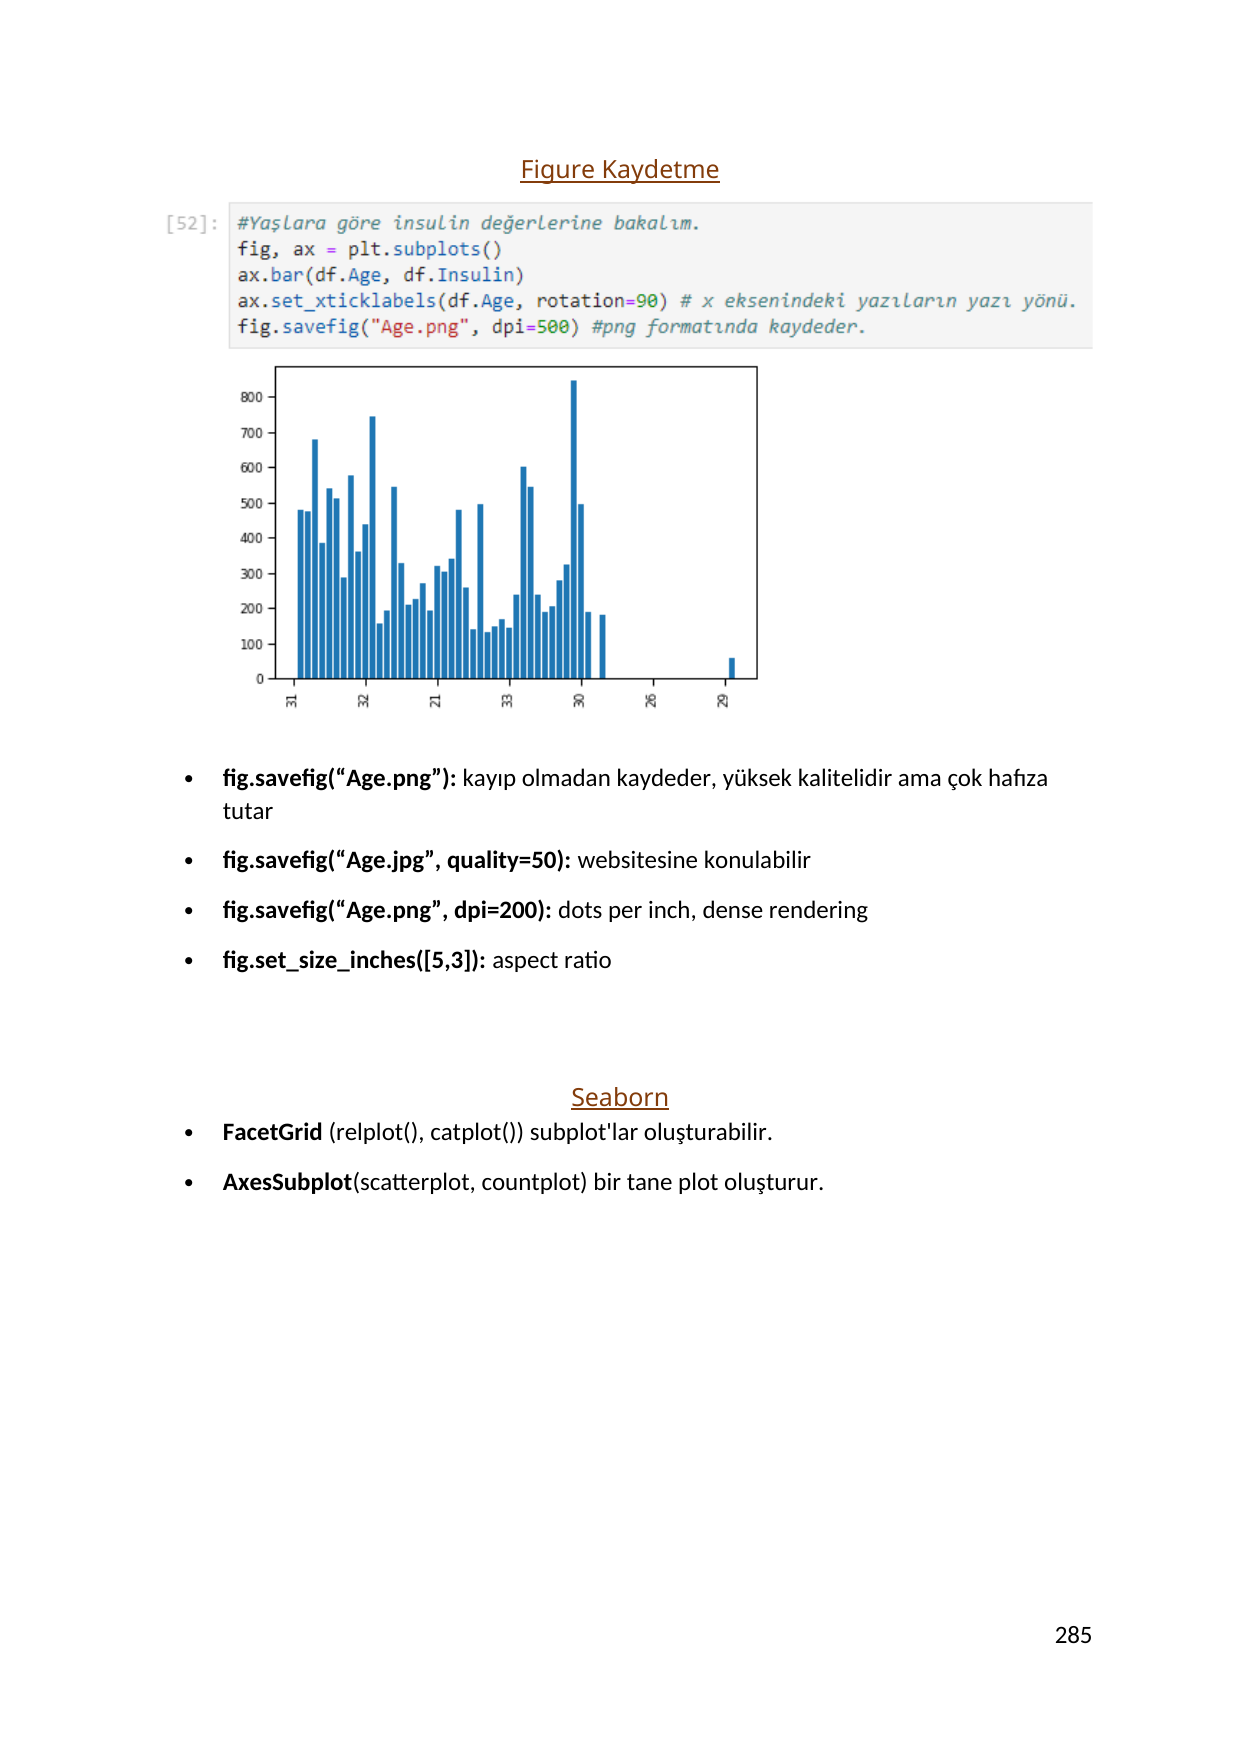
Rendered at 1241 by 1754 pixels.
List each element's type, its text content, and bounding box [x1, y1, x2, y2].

list FacetGrid (relplot(), catplot()) subplot'lar oluşturabilir. [185, 1116, 1092, 1147]
list fig.set_size_inches([5,3]): aspect ratio [185, 944, 1092, 974]
subtitle Figure Kaydetme [148, 152, 1092, 186]
subtitle Seaborn [148, 1080, 1092, 1114]
list fig.savefig(“Age.png”, dpi=200): dots per inch, dense rendering [185, 894, 1092, 925]
list fig.savefig(“Age.jpg”, quality=50): websitesine konulabilir [185, 844, 1092, 875]
list AxesSubplot(scatterplot, countplot) bir tane plot oluşturur. [185, 1166, 1092, 1197]
list fig.savefig(“Age.png”): kayıp olmadan kaydeder, yüksek kalitelidir ama çok hafıza tutar [185, 762, 1092, 826]
picture [147, 188, 1093, 743]
